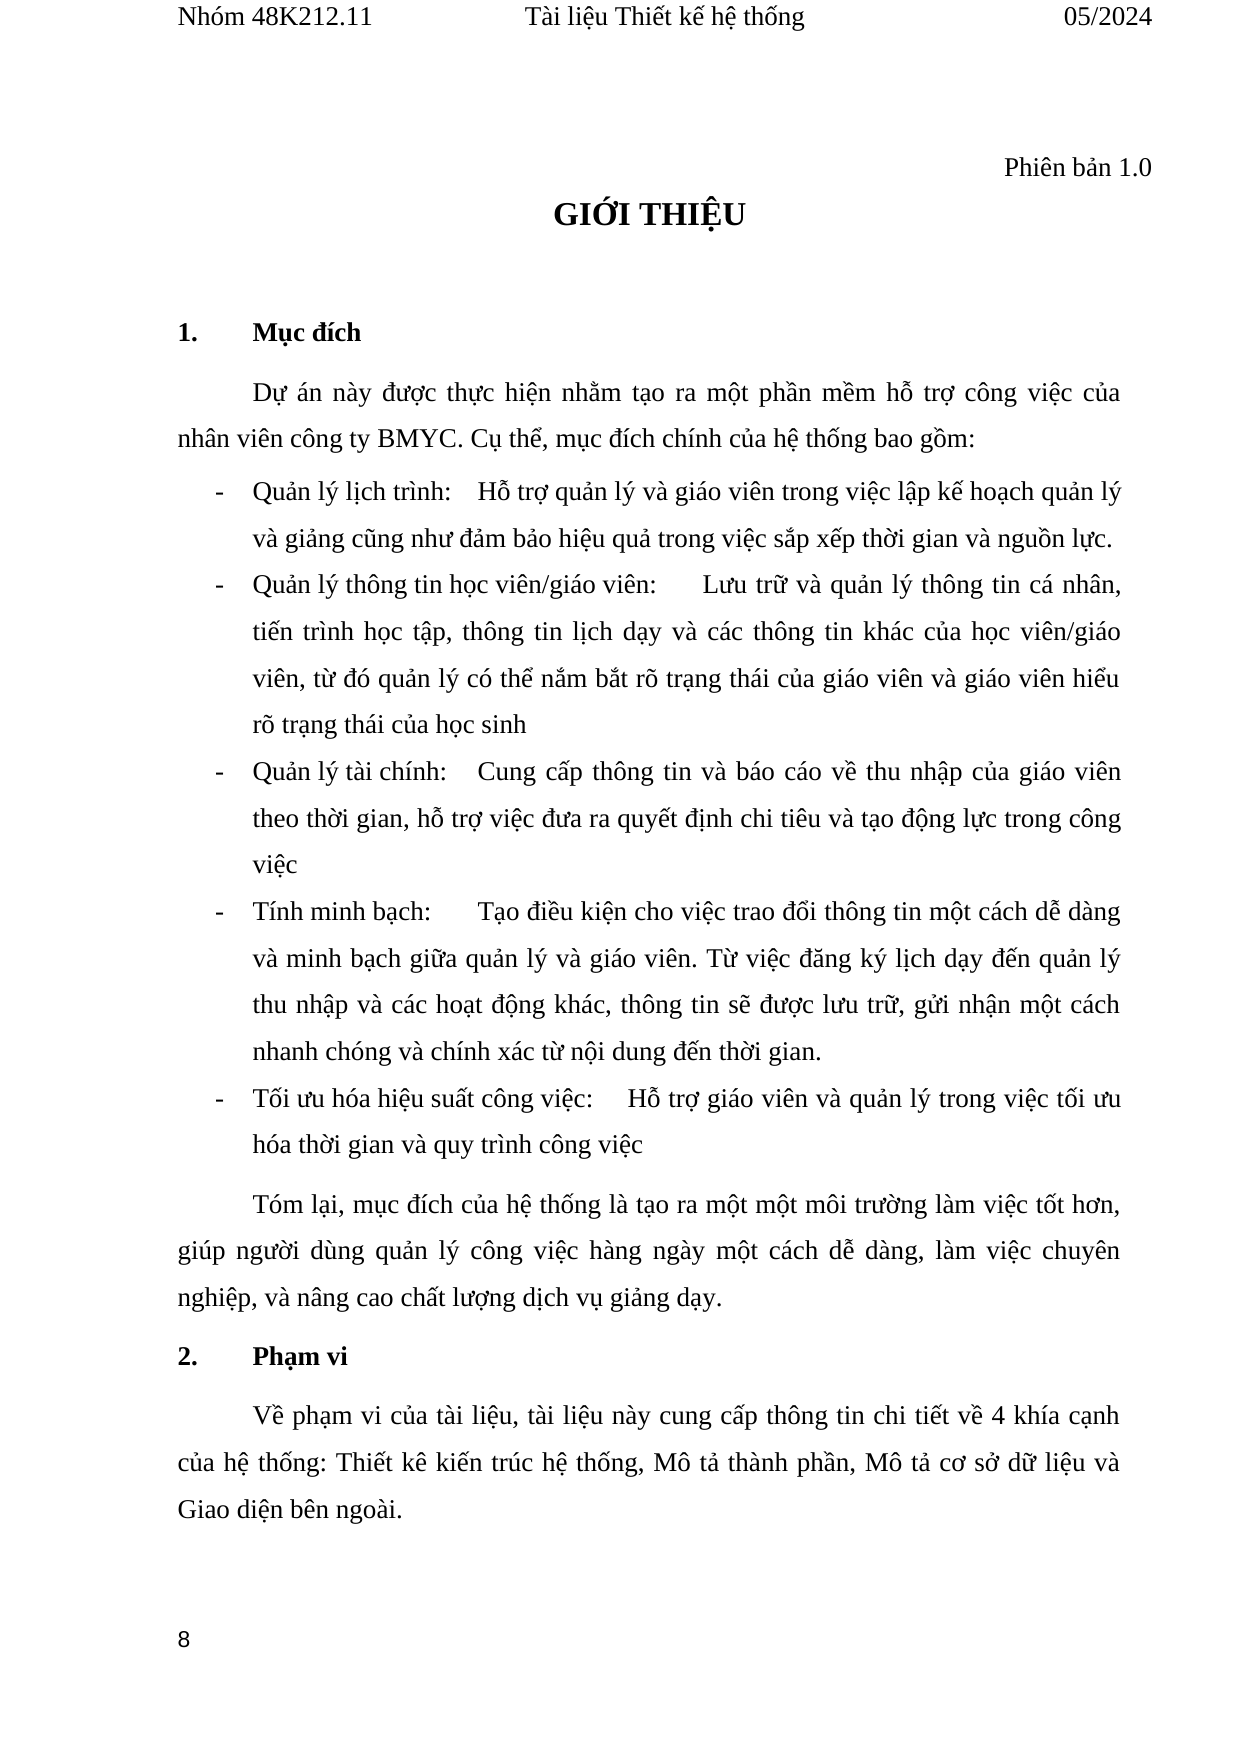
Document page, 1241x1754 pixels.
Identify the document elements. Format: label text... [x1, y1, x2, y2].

subtitle Phạm vi [177, 1340, 1122, 1371]
list Tính minh bạch: Tạo điều kiện cho việc trao đổi thông tin một cách dễ dàng và minh bạch giữa quản lý và giáo viên. Từ việc đăng ký lịch dạy đến quản lý thu nhập và các hoạt động khác, thông tin sẽ được lưu trữ, gửi nhận một cách nhanh chóng và chính xác từ nội dung đến thời gian. [215, 895, 1122, 1066]
subtitle GIỚI THIỆU [177, 194, 1122, 233]
subtitle Mục đích [177, 317, 1122, 348]
list Quản lý lịch trình: Hỗ trợ quản lý và giáo viên trong việc lập kế hoạch quản lý và giảng cũng như đảm bảo hiệu quả trong việc sắp xếp thời gian và nguồn lực. [215, 475, 1122, 553]
text Về phạm vi của tài liệu, tài liệu này cung cấp thông tin chi tiết về 4 khía cạnh của hệ thống: Thiết kê kiến trúc hệ thống, Mô tả thành phần, Mô tả cơ sở dữ liệu và Giao diện bên ngoài. [177, 1399, 1122, 1524]
list Quản lý tài chính: Cung cấp thông tin và báo cáo về thu nhập của giáo viên theo thời gian, hỗ trợ việc đưa ra quyết định chi tiêu và tạo động lực trong công việc [215, 755, 1122, 880]
list Tối ưu hóa hiệu suất công việc: Hỗ trợ giáo viên và quản lý trong việc tối ưu hóa thời gian và quy trình công việc [215, 1082, 1122, 1160]
text Tóm lại, mục đích của hệ thống là tạo ra một một môi trường làm việc tốt hơn, giúp người dùng quản lý công việc hàng ngày một cách dễ dàng, làm việc chuyên nghiệp, và nâng cao chất lượng dịch vụ giảng dạy. [177, 1188, 1122, 1312]
list Quản lý thông tin học viên/giáo viên: Lưu trữ và quản lý thông tin cá nhân, tiến trình học tập, thông tin lịch dạy và các thông tin khác của học viên/giáo viên, từ đó quản lý có thể nắm bắt rõ trạng thái của giáo viên và giáo viên hiểu rõ trạng thái của học sinh [215, 569, 1122, 740]
text Dự án này được thực hiện nhằm tạo ra một phần mềm hỗ trợ công việc của nhân viên công ty BMYC. Cụ thể, mục đích chính của hệ thống bao gồm: [177, 376, 1122, 453]
